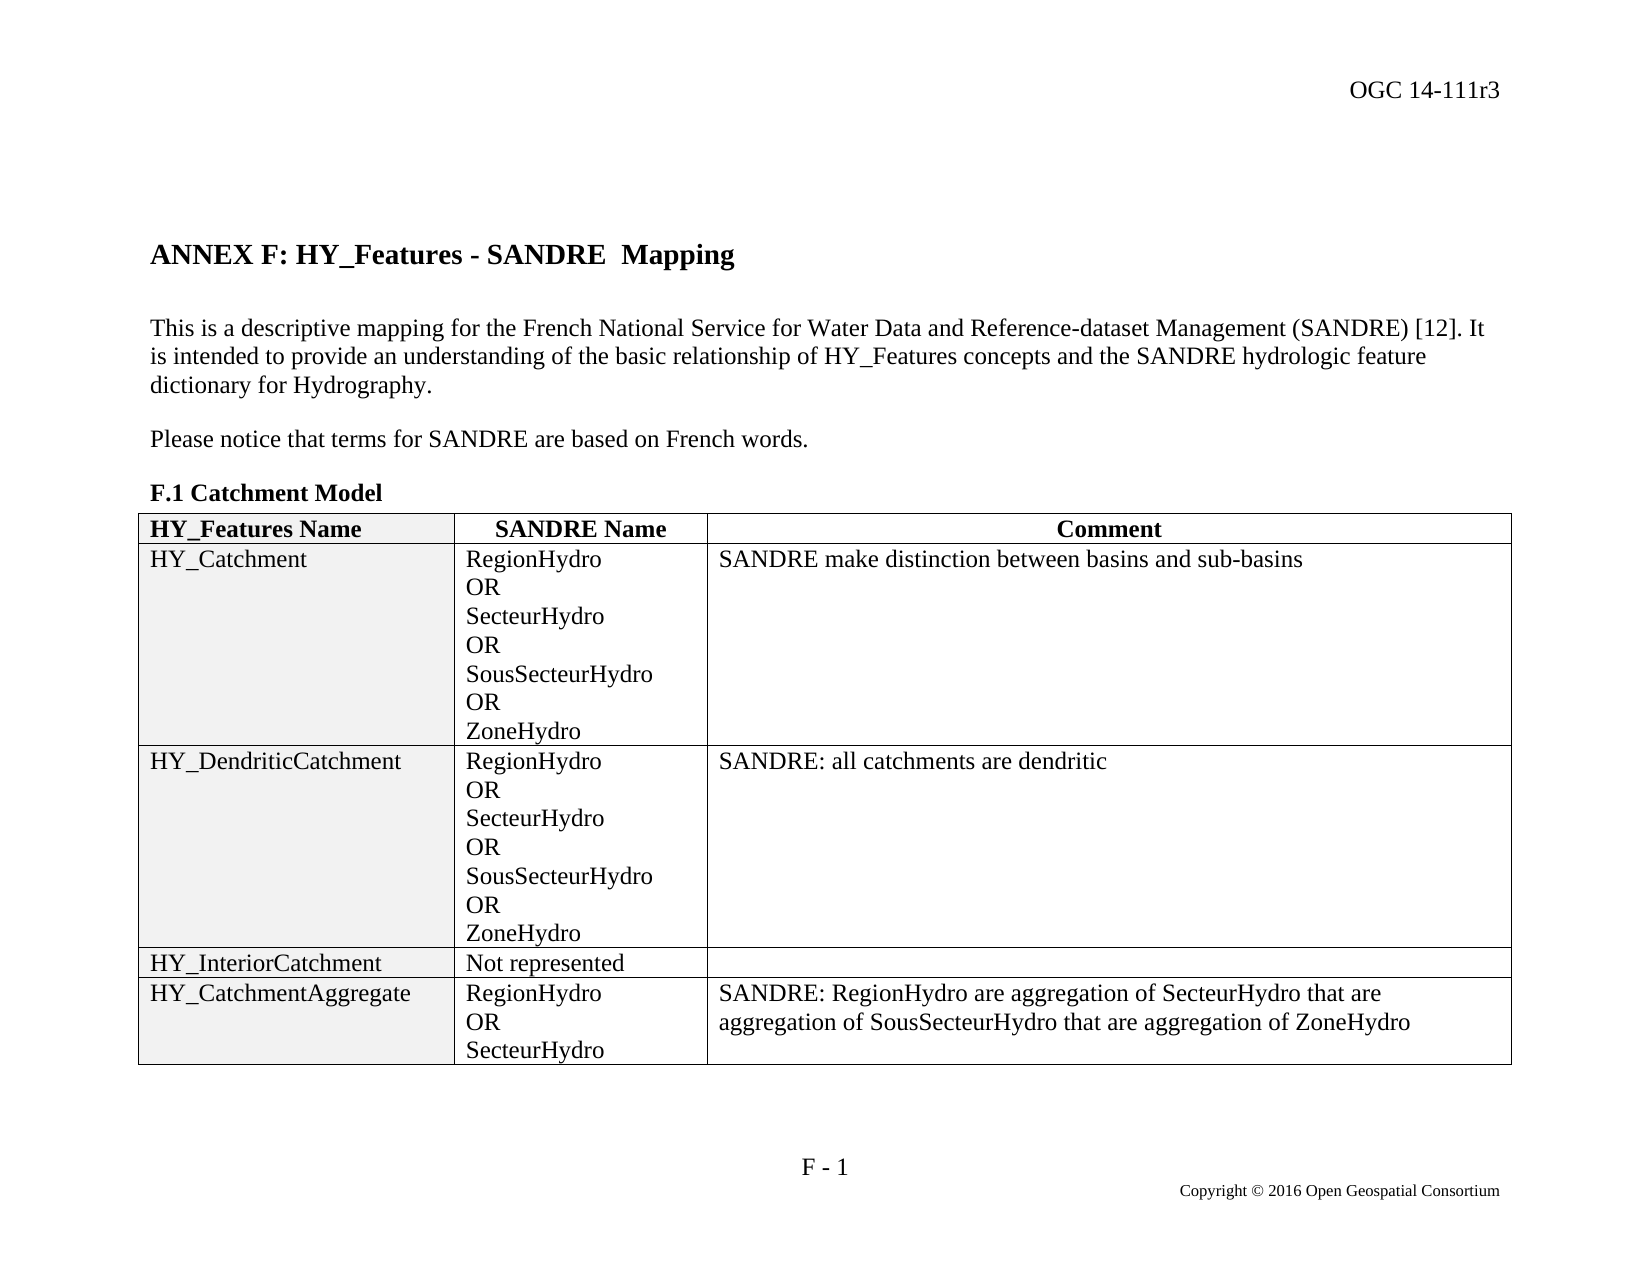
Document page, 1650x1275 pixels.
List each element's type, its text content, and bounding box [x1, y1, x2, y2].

table_cell HY_InteriorCatchment [139, 948, 454, 977]
table_cell RegionHydro OR SecteurHydro OR SousSecteurHydro OR ZoneHydro [455, 544, 707, 745]
table_cell HY_Catchment [139, 544, 454, 745]
table_cell Not represented [455, 948, 707, 977]
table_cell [455, 978, 707, 1064]
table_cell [139, 978, 454, 1064]
table_header HY_Features Name [139, 514, 454, 543]
table_cell HY_DendriticCatchment [139, 746, 454, 947]
table_header SANDRE Name [455, 514, 707, 543]
text Please notice that terms for SANDRE are based on French words. [150, 424, 1500, 453]
table_cell SANDRE: all catchments are dendritic [708, 746, 1511, 947]
subtitle F.1 Catchment Model [150, 478, 1500, 507]
table_header Comment [708, 514, 1511, 543]
table_cell [708, 948, 1511, 977]
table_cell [708, 978, 1511, 1064]
text This is a descriptive mapping for the French National Service for Water Data and Reference-dataset Management (SANDRE) [12]. It is intended to provide an understanding of the basic relationship of HY_Features concepts and the SANDRE hydrologic feature dictionary for Hydrography. [150, 313, 1500, 399]
table_cell SANDRE make distinction between basins and sub-basins [708, 544, 1511, 745]
subtitle ANNEX F: HY_Features - SANDRE Mapping [150, 237, 1500, 271]
table_cell RegionHydro OR SecteurHydro OR SousSecteurHydro OR ZoneHydro [455, 746, 707, 947]
